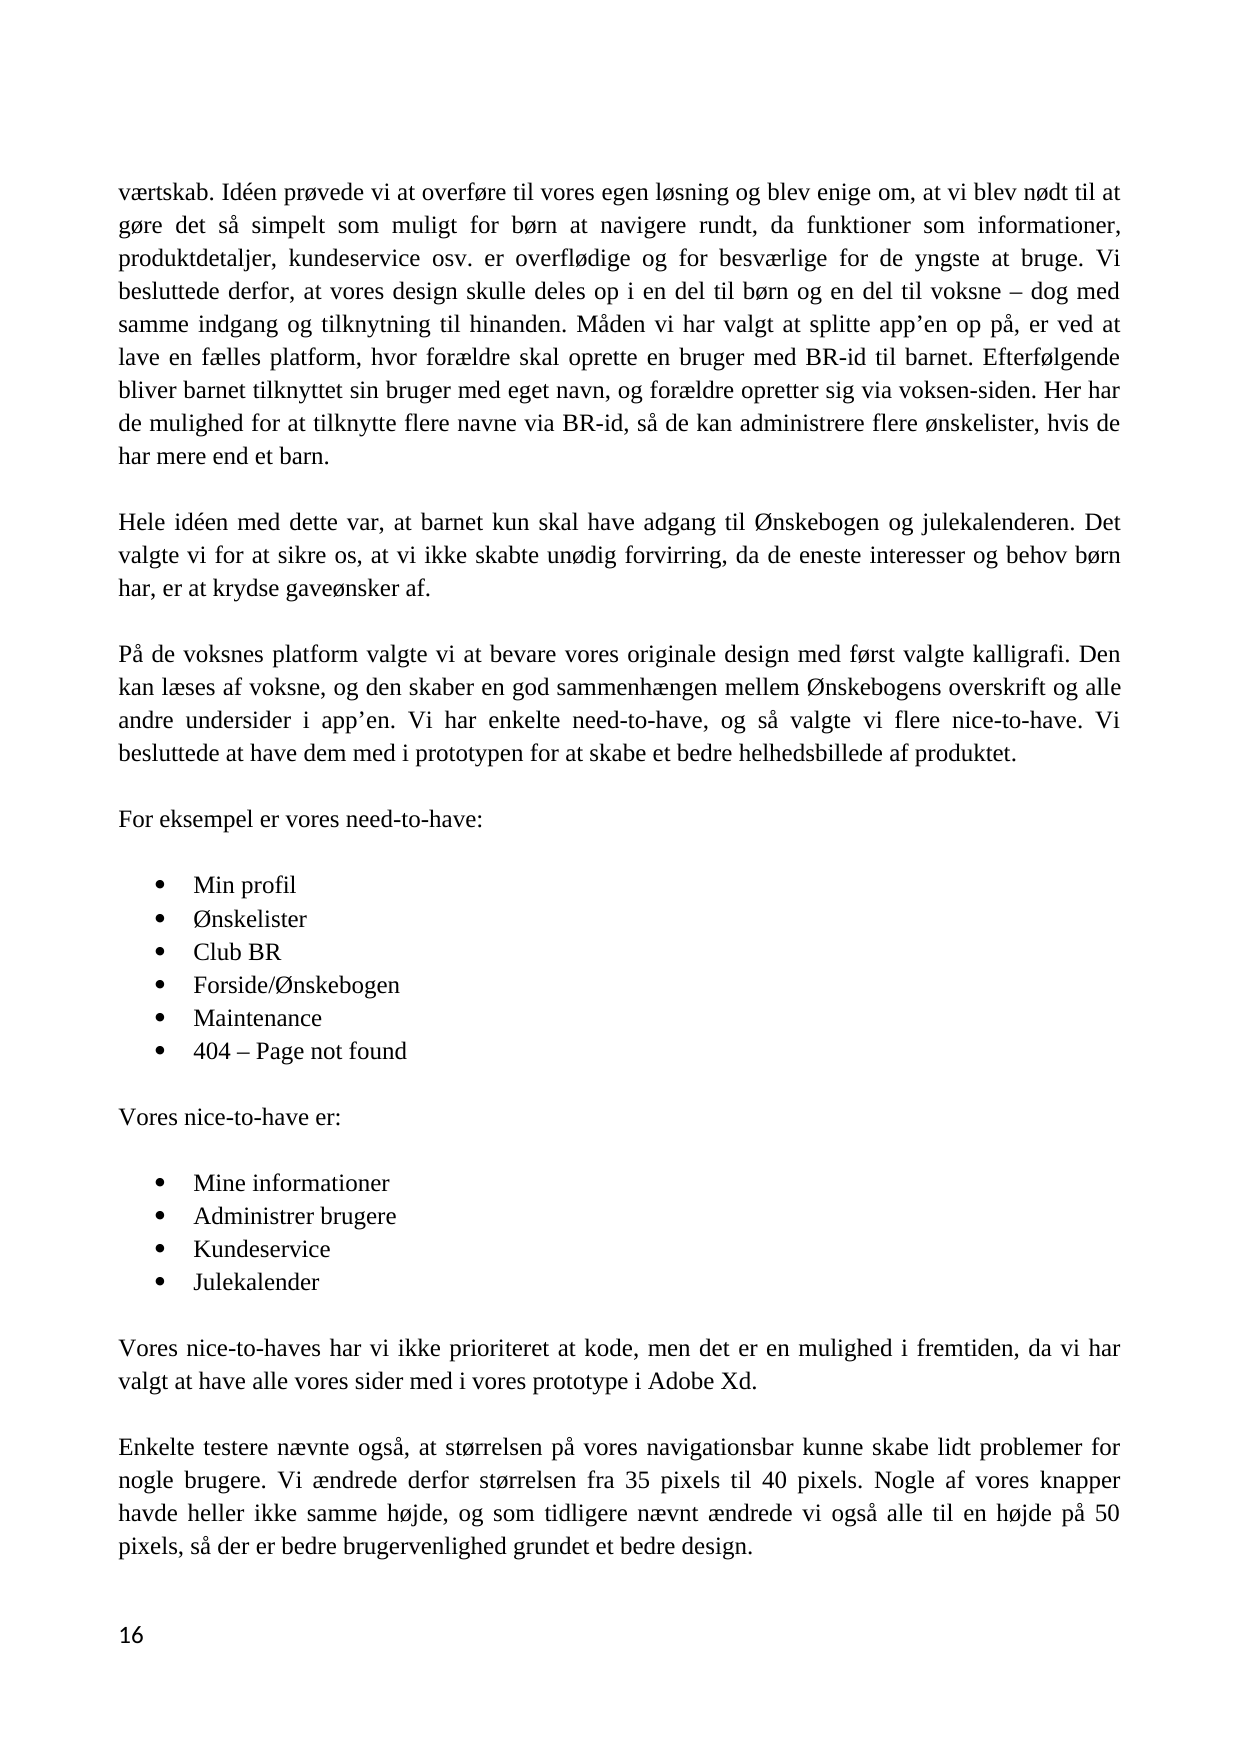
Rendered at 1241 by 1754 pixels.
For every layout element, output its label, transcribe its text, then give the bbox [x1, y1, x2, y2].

text På de voksnes platform valgte vi at bevare vores originale design med først valgte kalligrafi. Den kan læses af voksne, og den skaber en god sammenhængen mellem Ønskebogens overskrift og alle andre undersider i app’en. Vi har enkelte need-to-have, og så valgte vi flere nice-to-have. Vi besluttede at have dem med i prototypen for at skabe et bedre helhedsbillede af produktet. [118, 639, 1122, 767]
list Ønskelister [156, 904, 1122, 932]
text For eksempel er vores need-to-have: [118, 804, 1122, 833]
list Maintenance [156, 1003, 1122, 1031]
text Vores nice-to-have er: [118, 1102, 1122, 1131]
list Club BR [156, 937, 1122, 965]
list Administrer brugere [156, 1201, 1122, 1229]
text Hele idéen med dette var, at barnet kun skal have adgang til Ønskebogen og julekalenderen. Det valgte vi for at sikre os, at vi ikke skabte unødig forvirring, da de eneste interesser og behov børn har, er at krydse gaveønsker af. [118, 507, 1122, 602]
text Vores nice-to-haves har vi ikke prioriteret at kode, men det er en mulighed i fremtiden, da vi har valgt at have alle vores sider med i vores prototype i Adobe Xd. [118, 1333, 1122, 1395]
list Min profil [156, 871, 1122, 899]
text Enkelte testere nævnte også, at størrelsen på vores navigationsbar kunne skabe lidt problemer for nogle brugere. Vi ændrede derfor størrelsen fra 35 pixels til 40 pixels. Nogle af vores knapper havde heller ikke samme højde, og som tidligere nævnt ændrede vi også alle til en højde på 50 pixels, så der er bedre brugervenlighed grundet et bedre design. [118, 1432, 1122, 1560]
list Forside/Ønskebogen [156, 970, 1122, 998]
list Julekalender [156, 1267, 1122, 1296]
list 404 – Page not found [156, 1036, 1122, 1064]
list Kundeservice [156, 1234, 1122, 1263]
list Mine informationer [156, 1168, 1122, 1197]
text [118, 177, 1122, 470]
